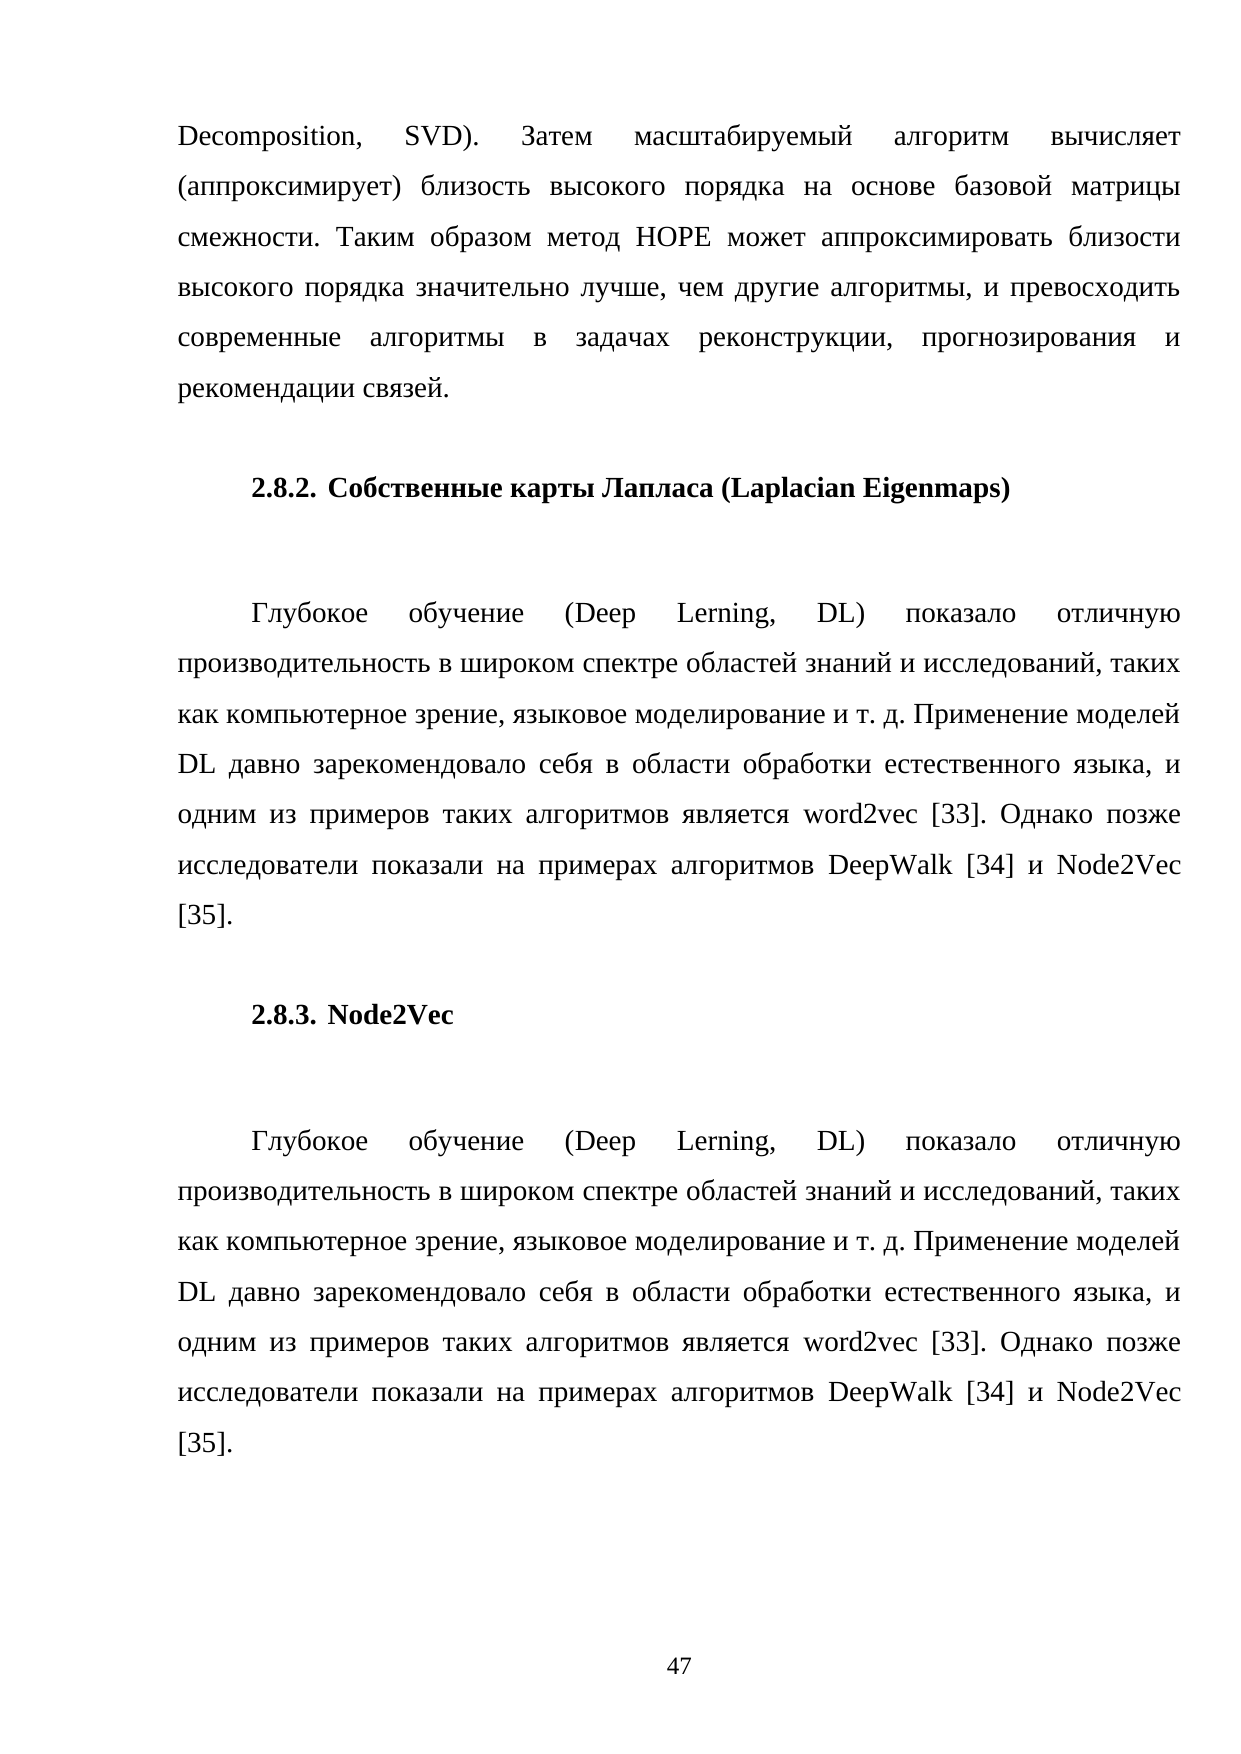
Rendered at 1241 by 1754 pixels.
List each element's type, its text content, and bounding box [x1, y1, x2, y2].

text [177, 118, 1181, 403]
subtitle Node2Vec [177, 997, 1181, 1031]
text Глубокое обучение (Deep Lerning, DL) показало отличную производительность в широком спектре областей знаний и исследований, таких как компьютерное зрение, языковое моделирование и т. д. Применение моделей DL давно зарекомендовало себя в области обработки естественного языка, и одним из примеров таких алгоритмов является word2vec [33]. Однако позже исследователи показали на примерах алгоритмов DeepWalk [34] и Node2Vec [35]. [177, 595, 1181, 931]
subtitle Собственные карты Лапласа (Laplacian Eigenmaps) [177, 470, 1181, 503]
text Глубокое обучение (Deep Lerning, DL) показало отличную производительность в широком спектре областей знаний и исследований, таких как компьютерное зрение, языковое моделирование и т. д. Применение моделей DL давно зарекомендовало себя в области обработки естественного языка, и одним из примеров таких алгоритмов является word2vec [33]. Однако позже исследователи показали на примерах алгоритмов DeepWalk [34] и Node2Vec [35]. [177, 1123, 1181, 1458]
